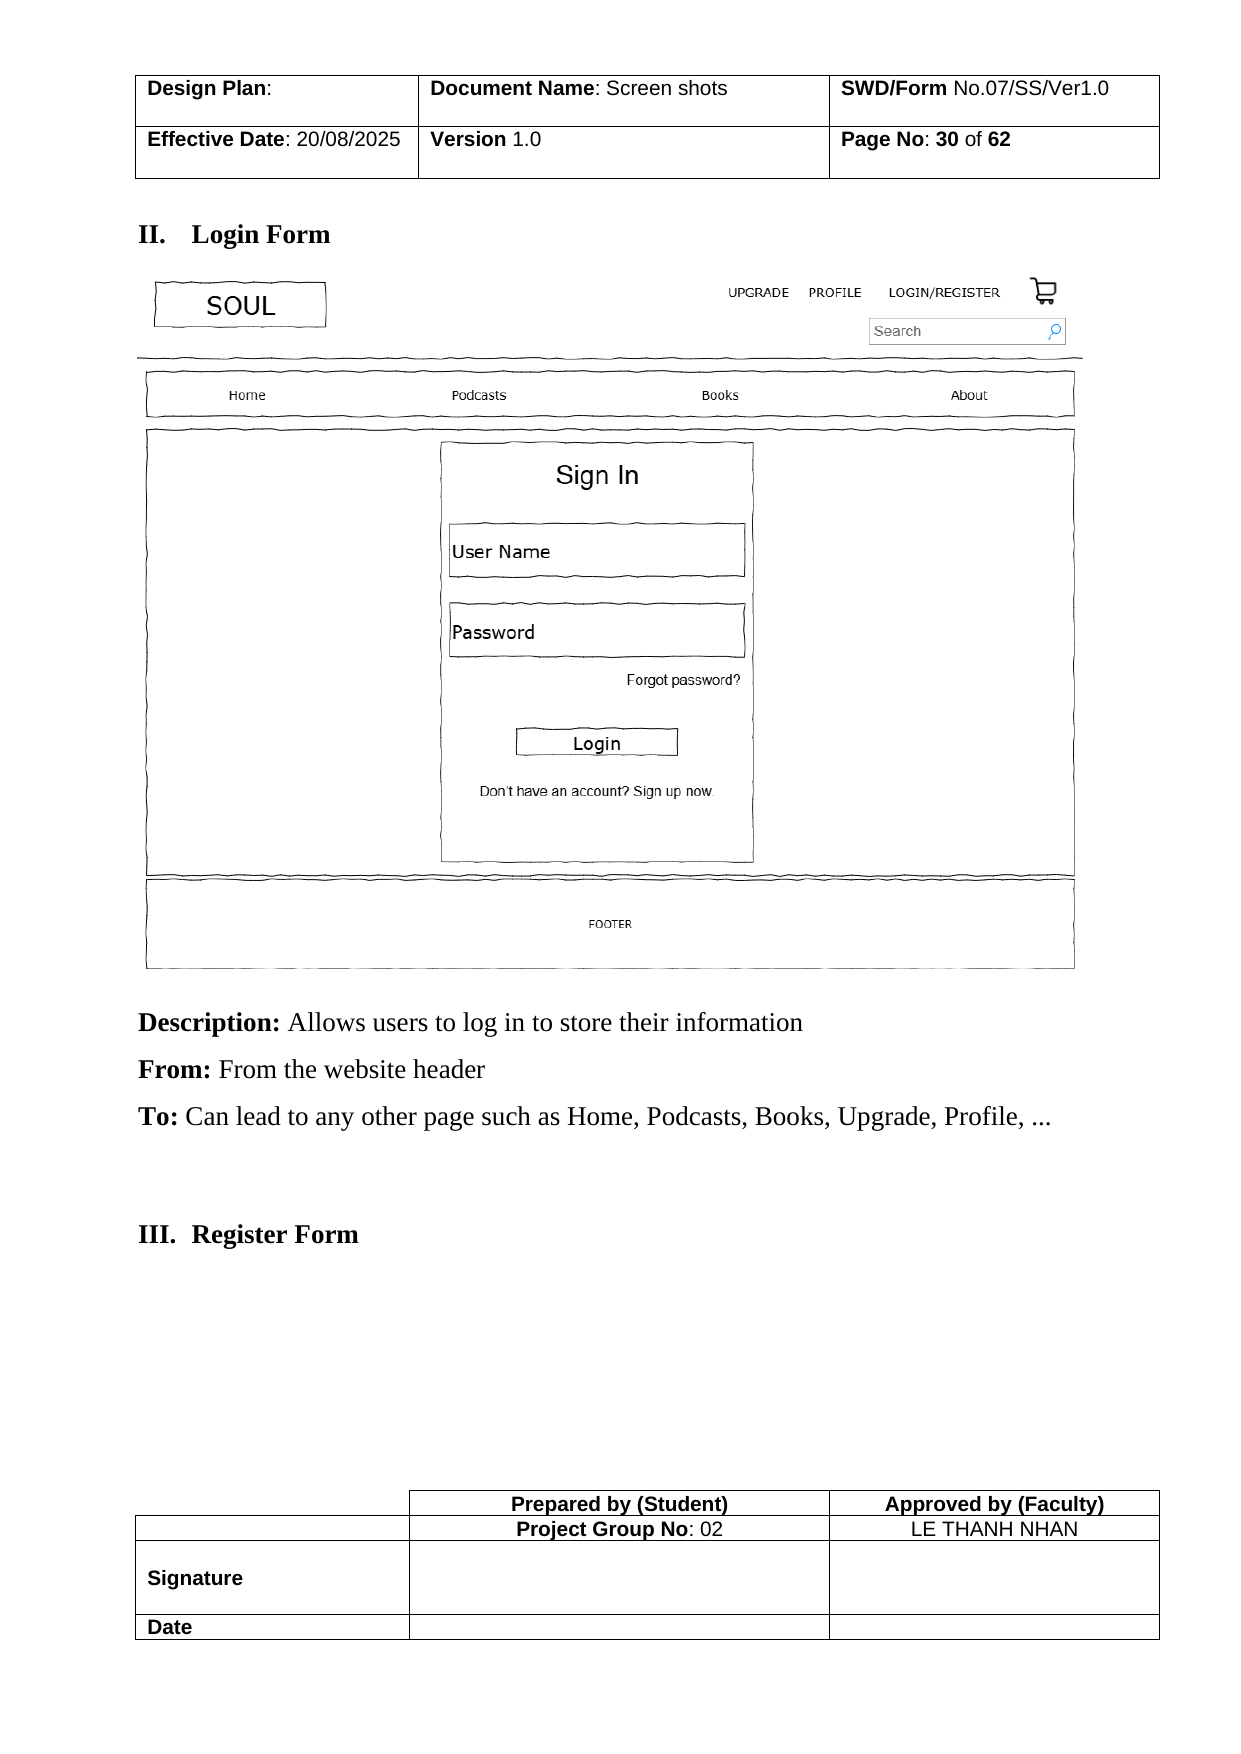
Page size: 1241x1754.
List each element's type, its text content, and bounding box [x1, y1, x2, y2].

picture [137, 277, 1083, 969]
list Register Form [138, 1218, 1093, 1249]
list Description: Allows users to log in to store their information From: From the website header To: Can lead to any other page such as Home, Podcasts, Books, Upgrade, Profile, ... [138, 1007, 1093, 1131]
list Login Form [138, 218, 1093, 249]
